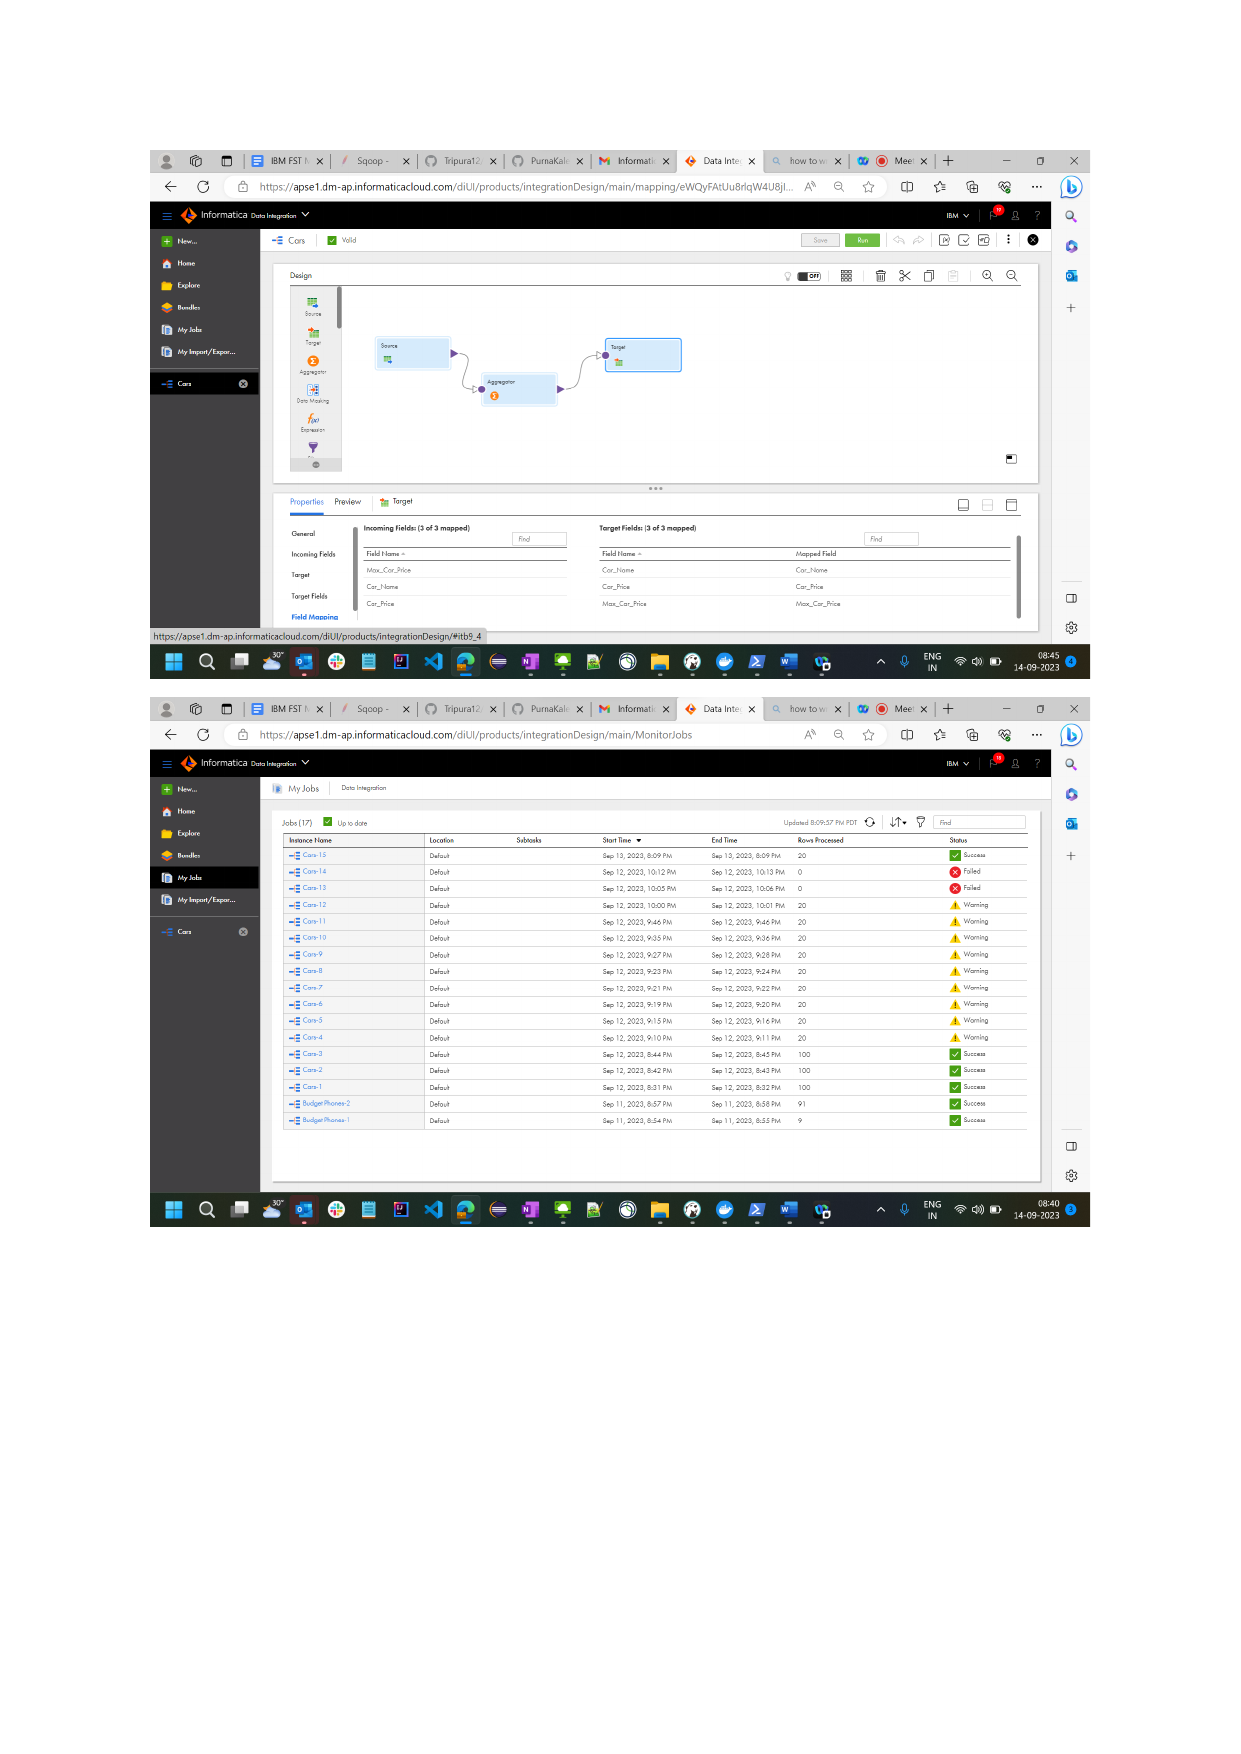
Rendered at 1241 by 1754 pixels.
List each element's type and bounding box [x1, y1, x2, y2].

picture [150, 150, 1091, 679]
picture [150, 697, 1091, 1227]
